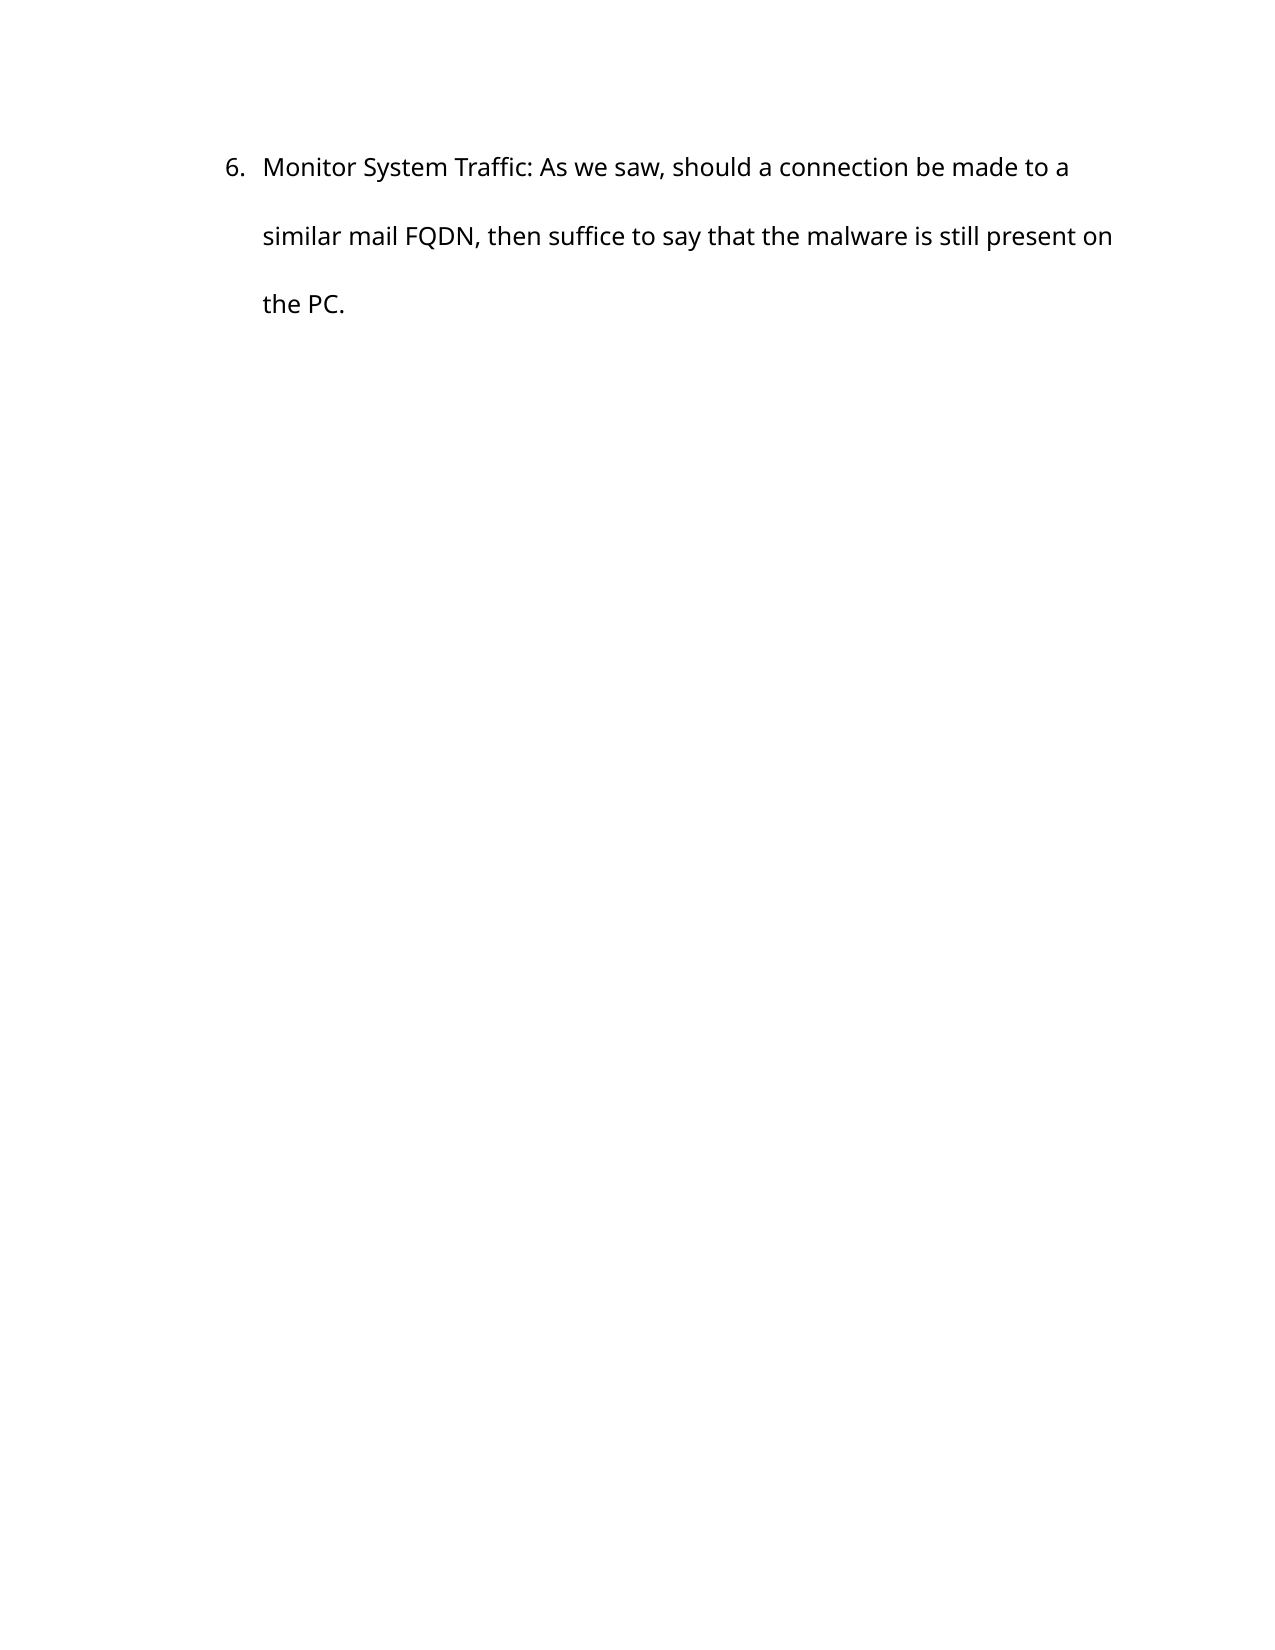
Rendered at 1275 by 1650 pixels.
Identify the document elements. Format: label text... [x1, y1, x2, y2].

list Monitor System Traffic: As we saw, should a connection be made to a similar mail FQDN, then suffice to say that the malware is still present on the PC. [225, 150, 1125, 376]
